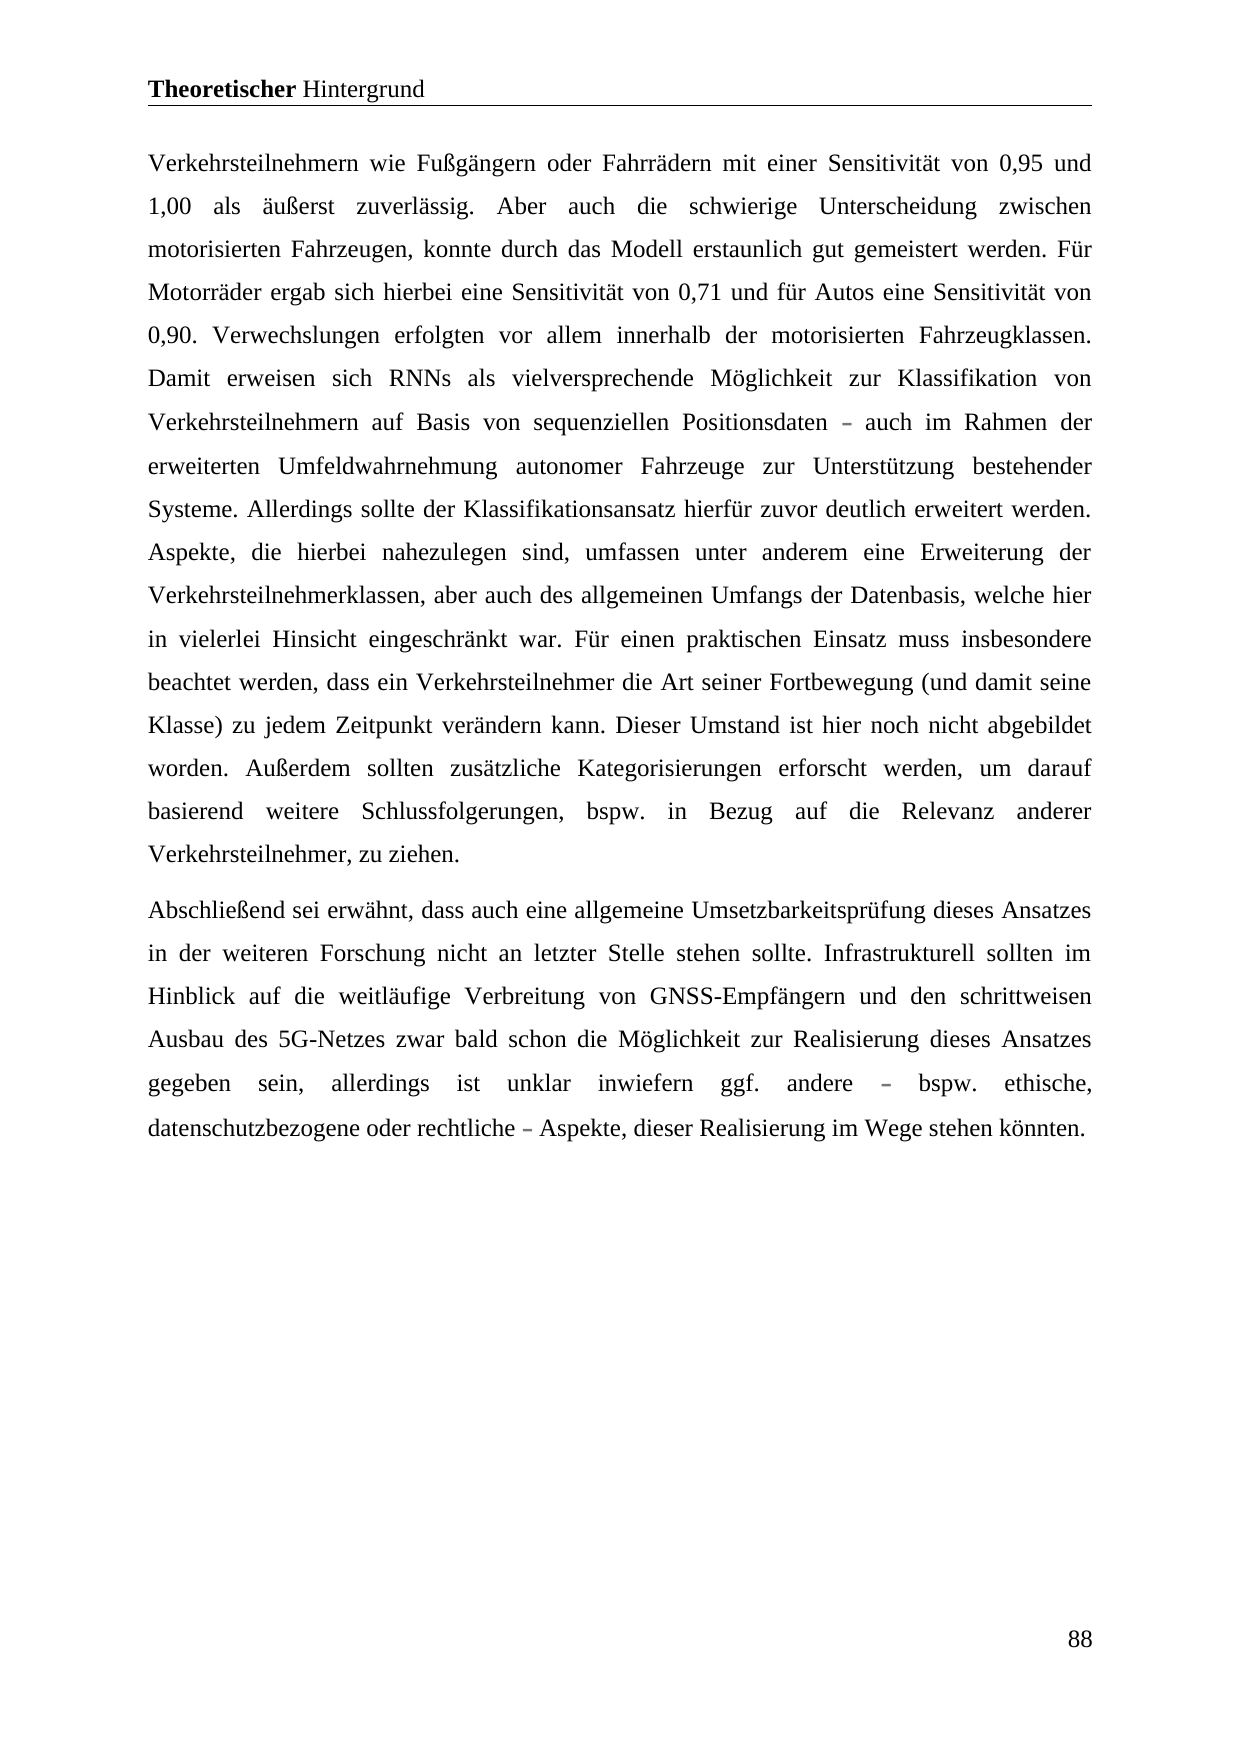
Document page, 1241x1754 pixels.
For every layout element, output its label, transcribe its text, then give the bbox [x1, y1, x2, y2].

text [148, 148, 1092, 868]
text Abschließend sei erwähnt, dass auch eine allgemeine Umsetzbarkeitsprüfung dieses Ansatzes in der weiteren Forschung nicht an letzter Stelle stehen sollte. Infrastrukturell sollten im Hinblick auf die weitläufige Verbreitung von GNSS-Empfängern und den schrittweisen Ausbau des 5G-Netzes zwar bald schon die Möglichkeit zur Realisierung dieses Ansatzes gegeben sein, allerdings ist unklar inwiefern ggf. andere – bspw. ethische, datenschutzbezogene oder rechtliche – Aspekte, dieser Realisierung im Wege stehen könnten. [148, 895, 1092, 1142]
